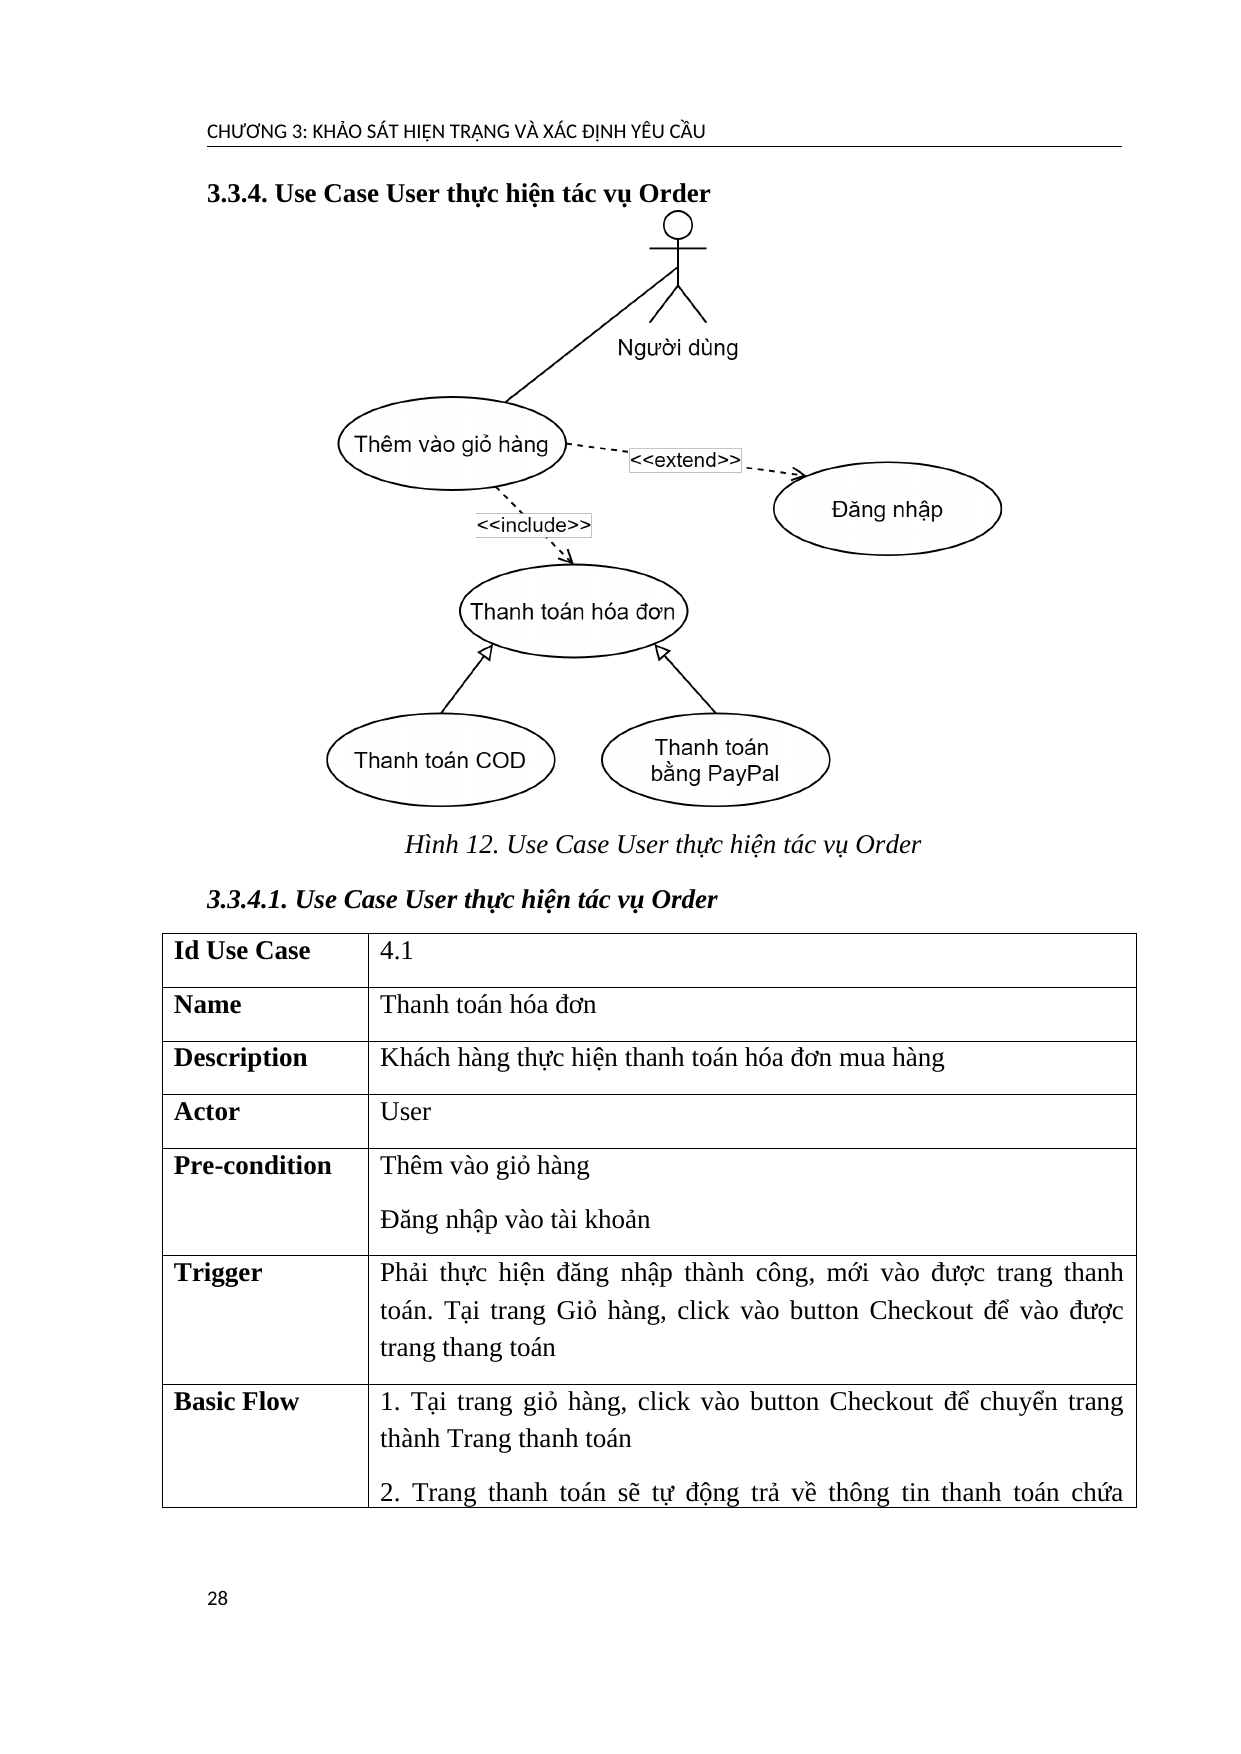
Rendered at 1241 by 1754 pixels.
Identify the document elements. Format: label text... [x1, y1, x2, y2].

table_cell Trigger [163, 1256, 368, 1384]
table_cell Thanh toán hóa đơn [369, 988, 1136, 1041]
table_cell Name [163, 988, 368, 1041]
table_header 4.1 [369, 934, 1136, 987]
picture [326, 210, 1003, 807]
table_cell Khách hàng thực hiện thanh toán hóa đơn mua hàng [369, 1042, 1136, 1094]
table_cell Description [163, 1042, 368, 1094]
table_cell Actor [163, 1095, 368, 1148]
table_cell Pre-condition [163, 1149, 368, 1255]
table_cell User [369, 1095, 1136, 1148]
table_cell Basic Flow [163, 1385, 368, 1507]
table_cell Thêm vào giỏ hàng Đăng nhập vào tài khoản [369, 1149, 1136, 1255]
subtitle 3.3.4. Use Case User thực hiện tác vụ Order [207, 177, 1122, 208]
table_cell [369, 1385, 1136, 1507]
text Hình 12. Use Case User thực hiện tác vụ Order [207, 829, 1122, 860]
table_header Id Use Case [163, 934, 368, 987]
text 3.3.4.1. Use Case User thực hiện tác vụ Order [207, 883, 1122, 914]
table_cell Phải thực hiện đăng nhập thành công, mới vào được trang thanh toán. Tại trang Giỏ hàng, click vào button Checkout để vào được trang thang toán [369, 1256, 1136, 1384]
